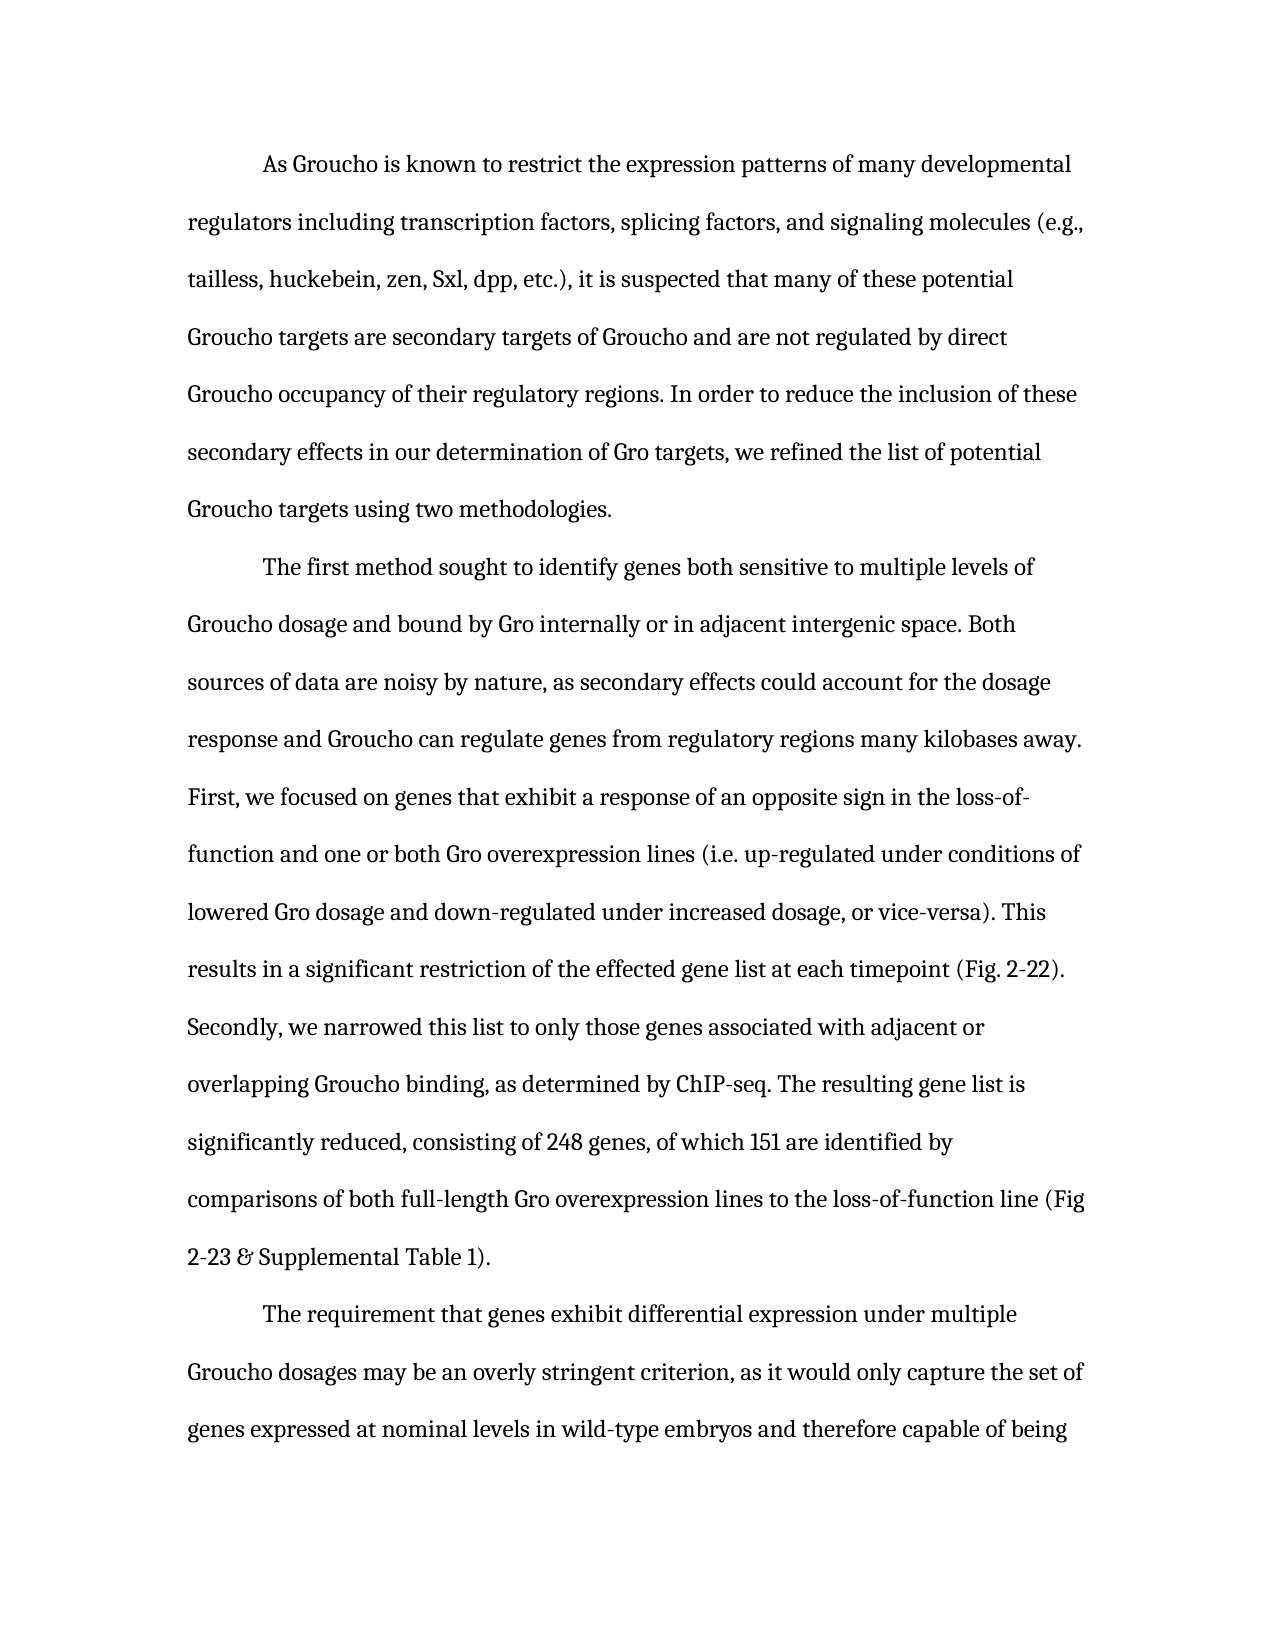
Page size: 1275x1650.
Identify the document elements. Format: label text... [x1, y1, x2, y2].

text As Groucho is known to restrict the expression patterns of many developmental regulators including transcription factors, splicing factors, and signaling molecules (e.g., tailless, huckebein, zen, Sxl, dpp, etc.), it is suspected that many of these potential Groucho targets are secondary targets of Groucho and are not regulated by direct Groucho occupancy of their regions. In order to reduce the inclusion of these secondary effects in our determination of Gro targets, we refined the list of potential Groucho targets using two methodologies. [187, 150, 1087, 524]
text The first method sought to identify genes both sensitive to multiple levels of Groucho dosage and . Both sources of data are noisy by nature, as secondary effects could account for the dosage response and Groucho can regulate genes from regulatory regions many kilobases away. First, we focused on genes that exhibit a response of an opposite sign in the loss-of-function and one or both Gro overexpression lines (i.e. up-regulated under conditions of lowered Gro dosage and down-regulated under increased dosage, or vice-versa). This results in a significant restriction of the effected gene list at each timepoint (Fig. 2-22). Secondly, we narrowed this list to only those genes associated with adjacent or overlapping Groucho binding, as determined by ChIP-seq. The resulting gene list is significantly reduced, consisting of 248 genes, of which 151 are full-length Gro overexpression lines to the loss-of-function line (Fig 2-23 & Supplemental Table 1). [187, 552, 1087, 1271]
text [187, 1300, 1087, 1444]
